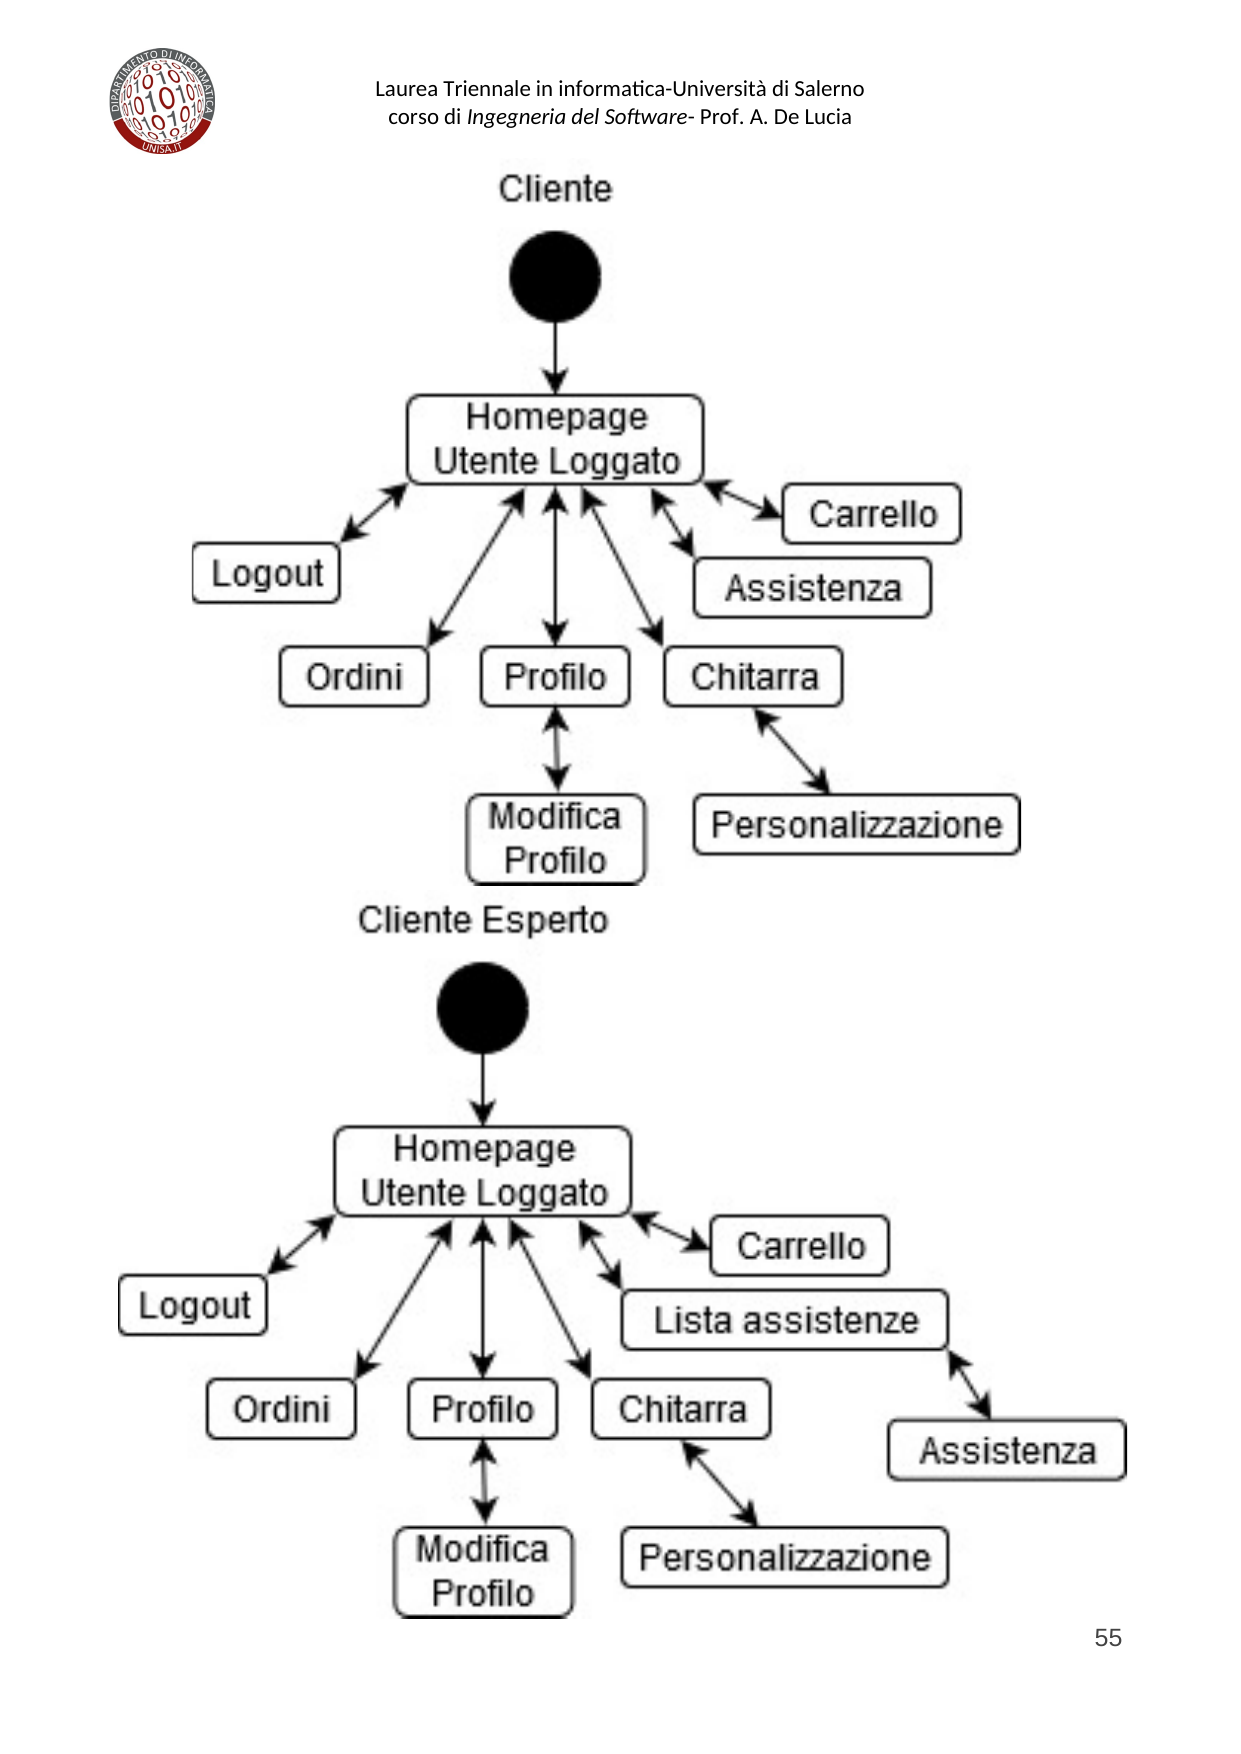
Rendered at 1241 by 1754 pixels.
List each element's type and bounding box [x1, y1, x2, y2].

picture [109, 48, 215, 154]
picture [191, 158, 1022, 886]
picture [118, 890, 1128, 1619]
